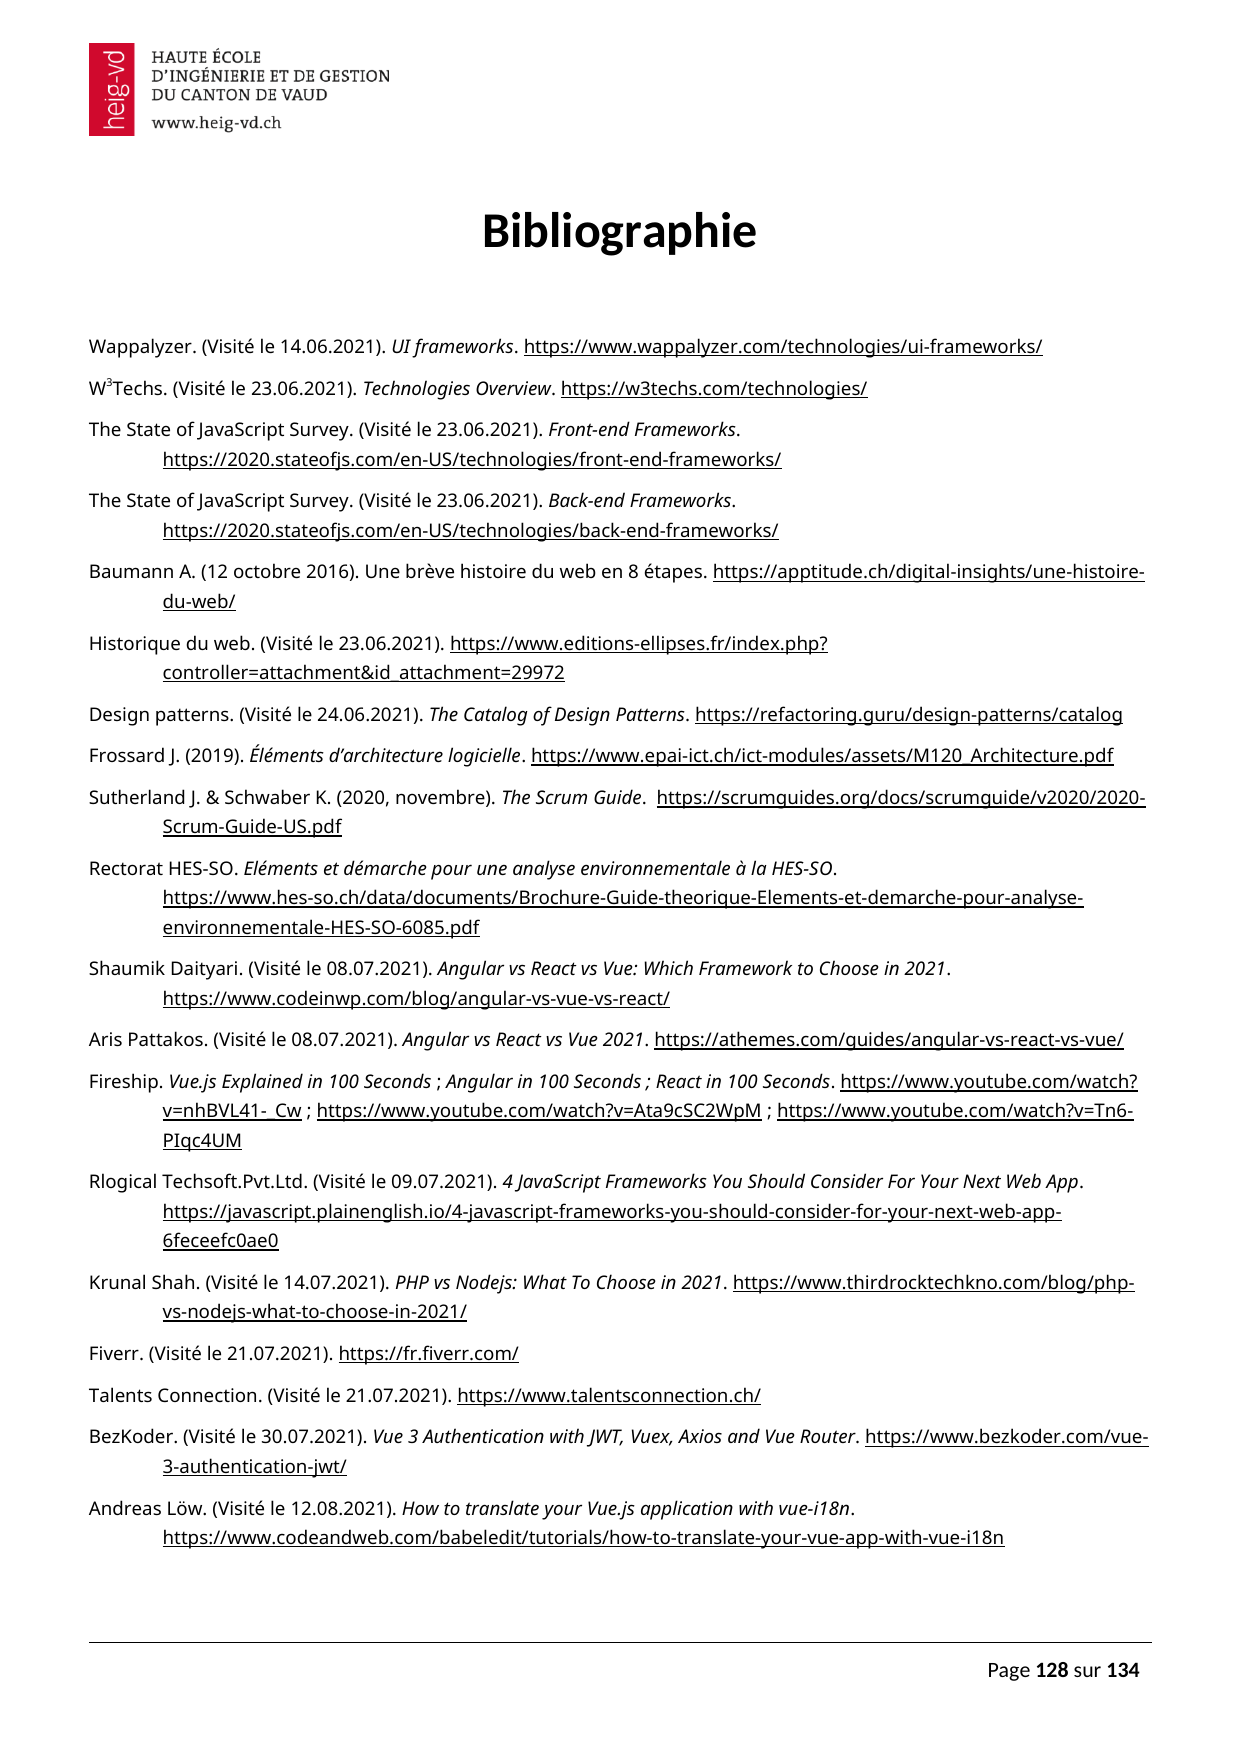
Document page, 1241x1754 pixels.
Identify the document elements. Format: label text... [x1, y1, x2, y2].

text Shaumik Daityari. (Visité le 08.07.2021). Angular vs React vs Vue: Which Framework to Choose in 2021. https://www.codeinwp.com/blog/angular-vs-vue-vs-react/ [89, 956, 1152, 1011]
text Bibliographie [89, 198, 1152, 259]
text BezKoder. (Visité le 30.07.2021). Vue 3 Authentication with JWT, Vuex, Axios and Vue Router. https://www.bezkoder.com/vue-3-authentication-jwt/ [89, 1424, 1152, 1478]
text The State of JavaScript Survey. (Visité le 23.06.2021). Back-end Frameworks. https://2020.stateofjs.com/en-US/technologies/back-end-frameworks/ [89, 488, 1152, 542]
text Talents Connection. (Visité le 21.07.2021). https://www.talentsconnection.ch/ [89, 1382, 1152, 1407]
text The State of JavaScript Survey. (Visité le 23.06.2021). Front-end Frameworks. https://2020.stateofjs.com/en-US/technologies/front-end-frameworks/ [89, 417, 1152, 471]
text Design patterns. (Visité le 24.06.2021). The Catalog of Design Patterns. https://refactoring.guru/design-patterns/catalog [89, 701, 1152, 726]
text Rectorat HES-SO. Eléments et démarche pour une analyse environnementale à la HES-SO. https://www.hes-so.ch/data/documents/Brochure-Guide-theorique-Elements-et-demarche-pour-analyse-environnementale-HES-SO-6085.pdf [89, 855, 1152, 939]
text Baumann A. (12 octobre 2016). Une brève histoire du web en 8 étapes. https://apptitude.ch/digital-insights/une-histoire-du-web/ [89, 559, 1152, 613]
text W3Techs. (Visité le 23.06.2021). Technologies Overview. https://w3techs.com/technologies/ [89, 375, 1152, 400]
text Aris Pattakos. (Visité le 08.07.2021). Angular vs React vs Vue 2021. https://athemes.com/guides/angular-vs-react-vs-vue/ [89, 1027, 1152, 1052]
text Fiverr. (Visité le 21.07.2021). https://fr.fiverr.com/ [89, 1340, 1152, 1366]
text Krunal Shah. (Visité le 14.07.2021). PHP vs Nodejs: What To Choose in 2021. https://www.thirdrocktechkno.com/blog/php-vs-nodejs-what-to-choose-in-2021/ [89, 1269, 1152, 1324]
picture [89, 43, 389, 136]
text Frossard J. (2019). Éléments d’architecture logicielle. https://www.epai-ict.ch/ict-modules/assets/M120_Architecture.pdf [89, 743, 1152, 768]
text Fireship. Vue.js Explained in 100 Seconds ; Angular in 100 Seconds ; React in 100 Seconds. https://www.youtube.com/watch?v=nhBVL41-_Cw ; https://www.youtube.com/watch?v=Ata9cSC2WpM ; https://www.youtube.com/watch?v=Tn6-PIqc4UM [89, 1068, 1152, 1153]
text Andreas Löw. (Visité le 12.08.2021). How to translate your Vue.js application with vue-i18n. https://www.codeandweb.com/babeledit/tutorials/how-to-translate-your-vue-app-with-vue-i18n [89, 1495, 1152, 1549]
text Historique du web. (Visité le 23.06.2021). https://www.editions-ellipses.fr/index.php?controller=attachment&id_attachment=29972 [89, 630, 1152, 684]
text Rlogical Techsoft.Pvt.Ltd. (Visité le 09.07.2021). 4 JavaScript Frameworks You Should Consider For Your Next Web App. https://javascript.plainenglish.io/4-javascript-frameworks-you-should-consider-for-your-next-web-app-6feceefc0ae0 [89, 1169, 1152, 1253]
text Wappalyzer. (Visité le 14.06.2021). UI frameworks. https://www.wappalyzer.com/technologies/ui-frameworks/ [89, 333, 1152, 359]
text Sutherland J. & Schwaber K. (2020, novembre). The Scrum Guide. https://scrumguides.org/docs/scrumguide/v2020/2020-Scrum-Guide-US.pdf [89, 784, 1152, 839]
